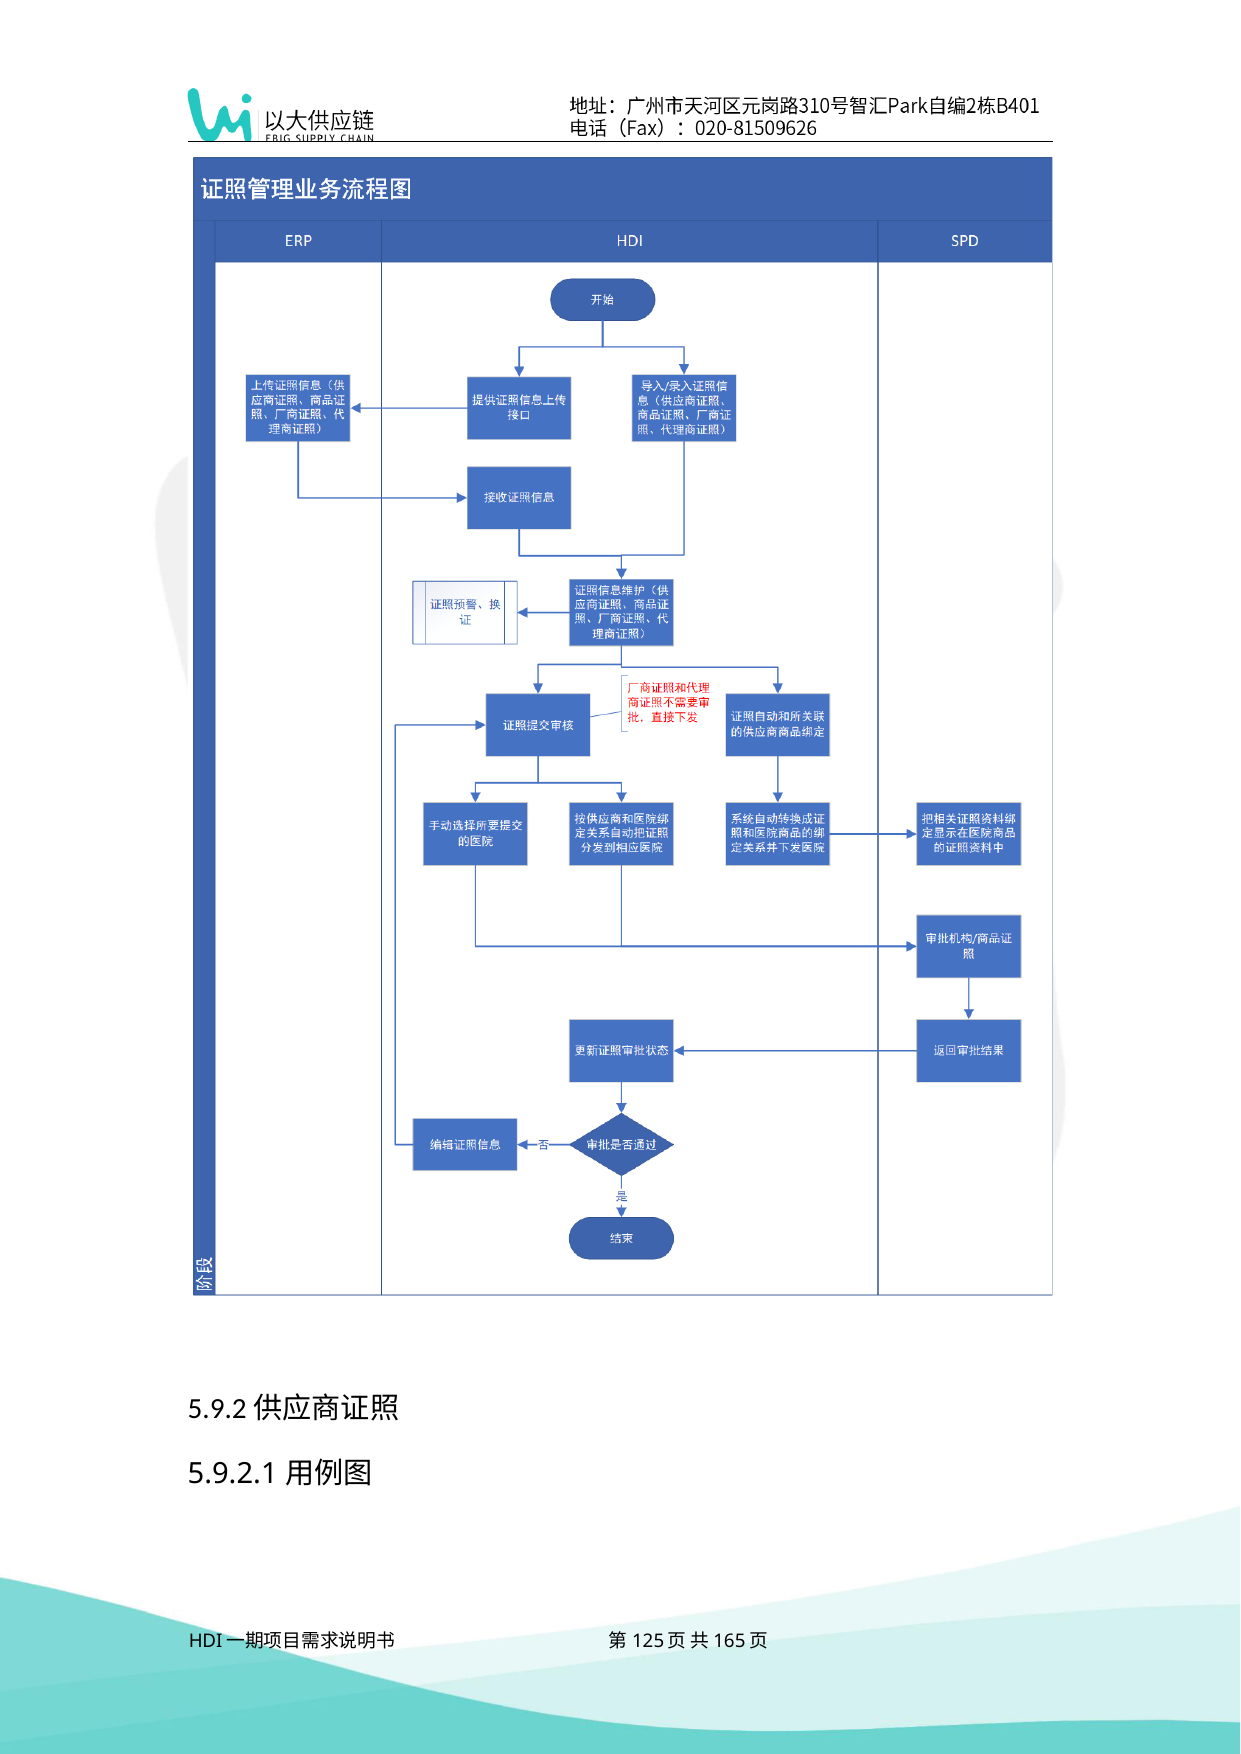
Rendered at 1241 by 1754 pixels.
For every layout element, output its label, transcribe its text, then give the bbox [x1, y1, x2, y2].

picture [0, 0, 1241, 1754]
text 供应商证照 [187, 1372, 1053, 1438]
text 用例图 [187, 1438, 1053, 1504]
